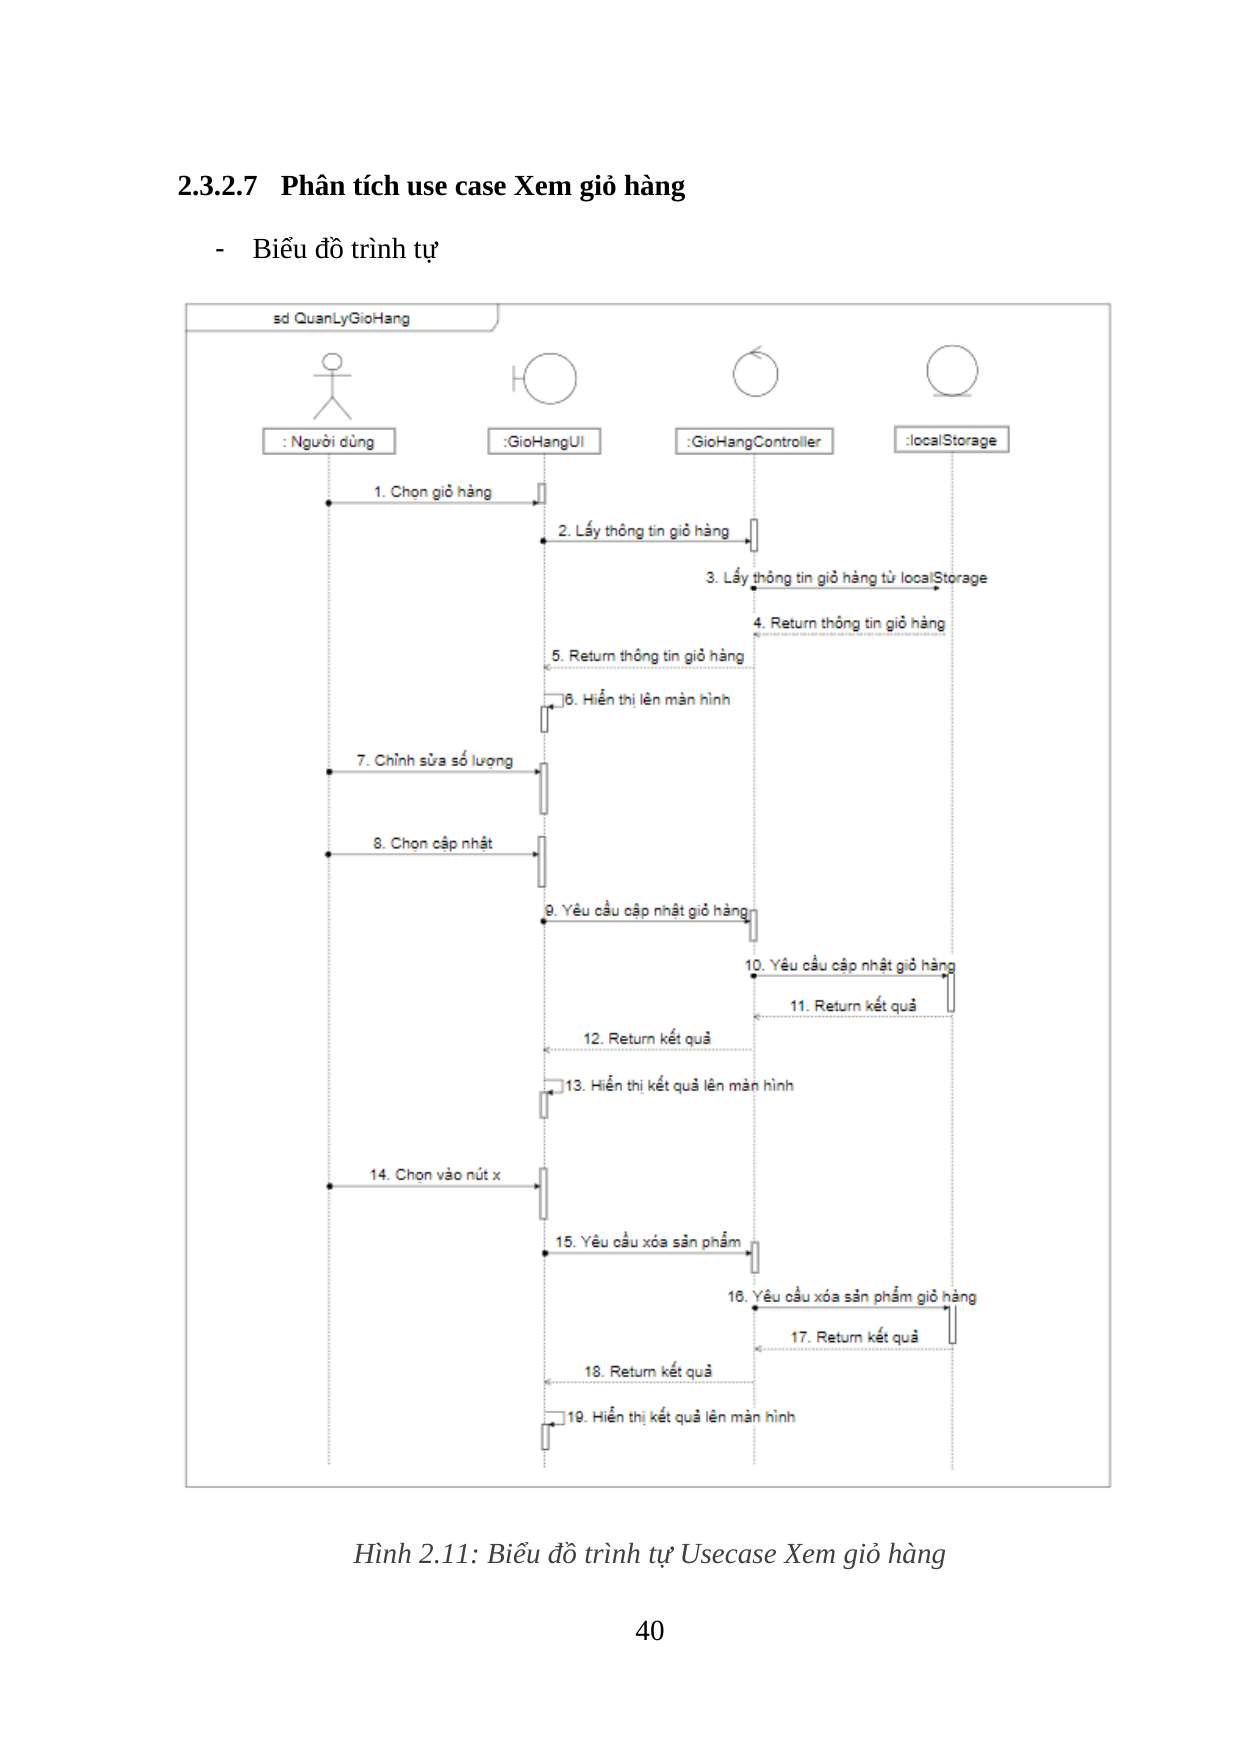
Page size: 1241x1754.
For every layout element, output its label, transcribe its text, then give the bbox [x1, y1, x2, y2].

text Hình 2.11: Biểu đồ trình tự Usecase Xem giỏ hàng [267, 1537, 1032, 1570]
subtitle Phân tích use case Xem giỏ hàng [177, 168, 1122, 202]
picture [178, 294, 1121, 1499]
list Biểu đồ trình tự [215, 231, 1122, 265]
